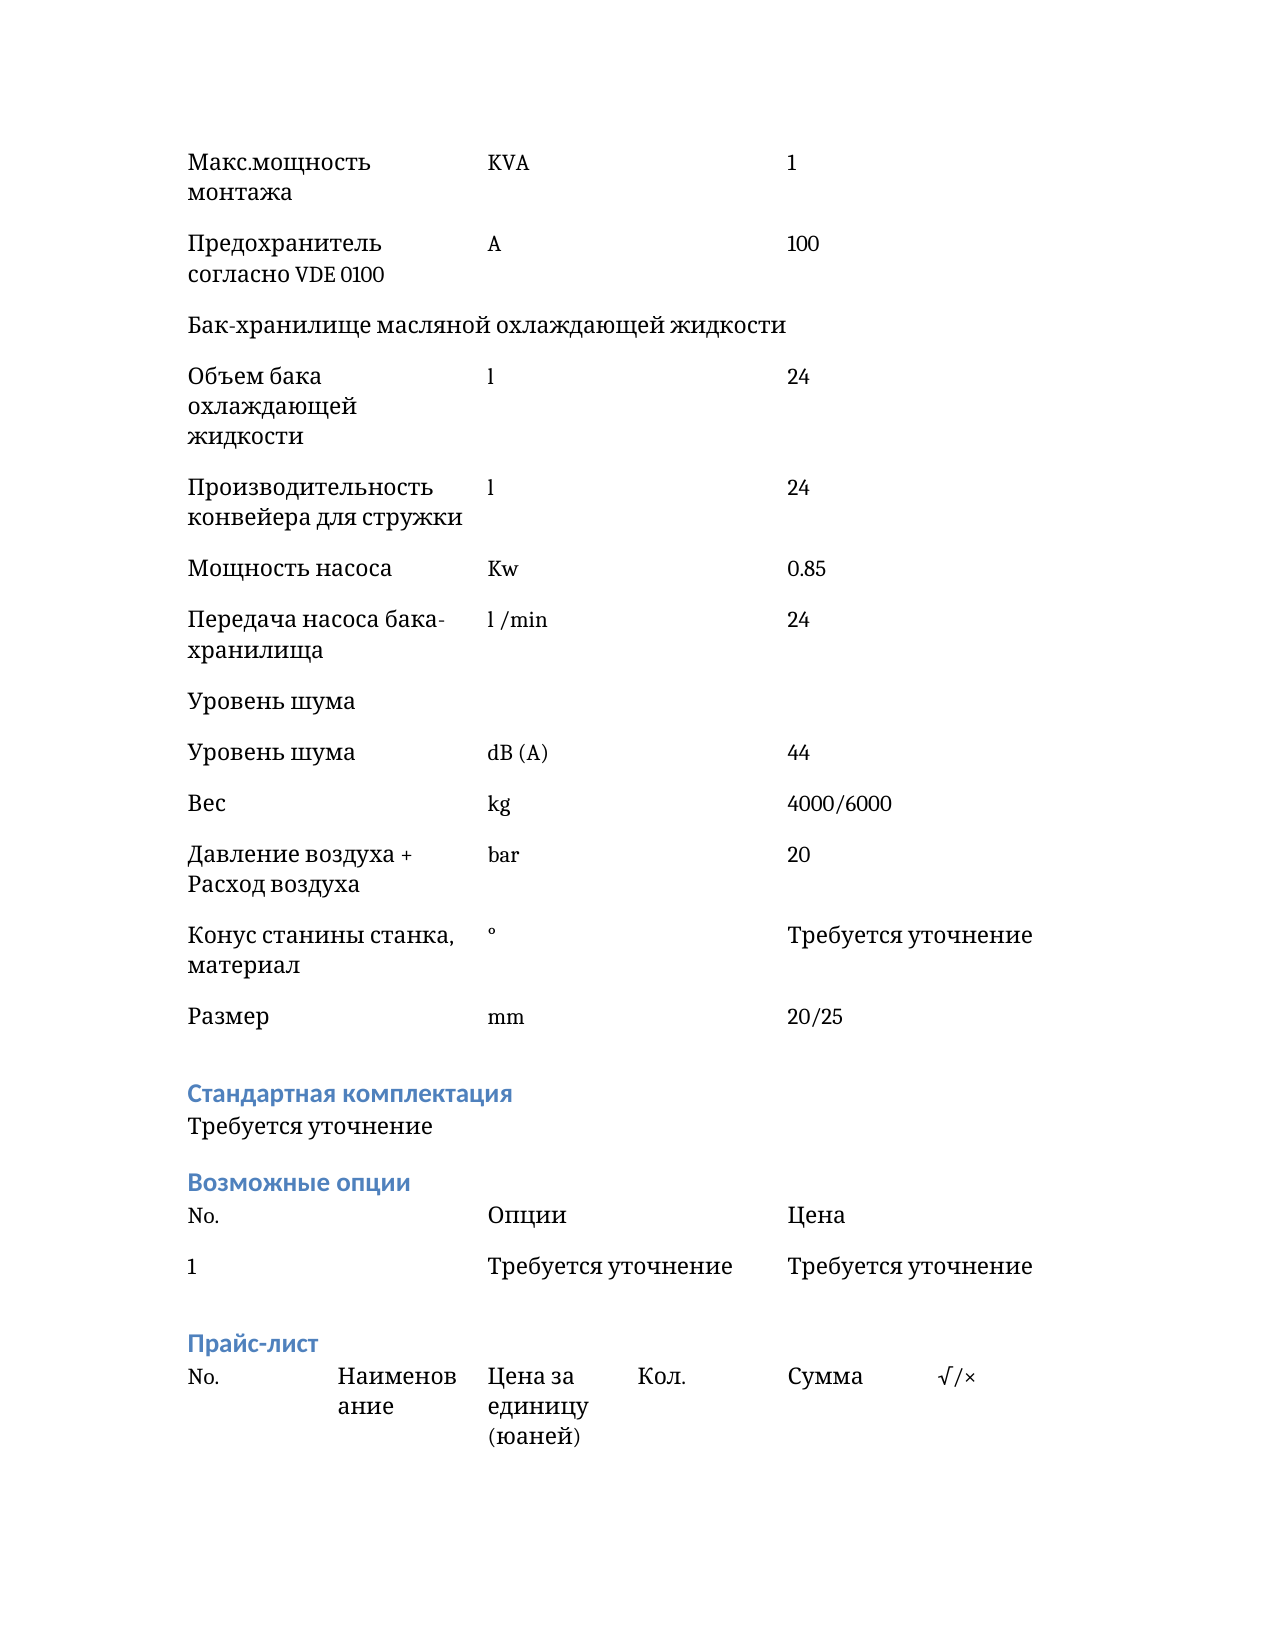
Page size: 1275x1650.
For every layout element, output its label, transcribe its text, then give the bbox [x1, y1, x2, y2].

table_cell Вес [176, 791, 476, 842]
table_cell Производительность конвейера для стружки [176, 475, 476, 556]
table_cell 24 [776, 475, 1076, 556]
table_cell Kw [476, 556, 776, 607]
subtitle Возможные опции [187, 1165, 1087, 1198]
table_cell 24 [776, 607, 1076, 688]
table_cell Объем бака охлаждающей жидкости [176, 364, 476, 475]
table_cell Требуется уточнение [476, 1254, 776, 1305]
table_cell 0.85 [776, 556, 1076, 607]
table_cell KVA [476, 150, 776, 231]
subtitle Стандартная комплектация [187, 1076, 1087, 1109]
table_cell Бак-хранилище масляной охлаждающей жидкости [176, 313, 1076, 363]
table_cell 20/25 [776, 1004, 1076, 1055]
table_cell Требуется уточнение [776, 1254, 1076, 1305]
table_cell l [476, 364, 776, 475]
table_cell Размер [176, 1004, 476, 1055]
table_cell dB (A) [476, 740, 776, 791]
table_cell l /min [476, 607, 776, 688]
table_cell ° [476, 923, 776, 1004]
table_cell mm [476, 1004, 776, 1055]
table_cell 1 [776, 150, 1076, 231]
table_cell kg [476, 791, 776, 842]
table_cell Макс.мощность монтажа [176, 150, 476, 231]
table_header Наименование [326, 1364, 476, 1475]
table_header No. [176, 1364, 326, 1475]
table_cell Уровень шума [176, 740, 476, 791]
subtitle Прайс-лист [187, 1326, 1087, 1359]
table_header Опции [476, 1203, 776, 1254]
table_cell Давление воздуха + Расход воздуха [176, 842, 476, 923]
table_header Цена [776, 1203, 1076, 1254]
table_header Сумма [776, 1364, 926, 1475]
table_cell 1 [176, 1254, 476, 1305]
table_header No. [176, 1203, 476, 1254]
table_header √/× [926, 1364, 1076, 1475]
table_cell Уровень шума [176, 689, 1076, 739]
table_cell 4000/6000 [776, 791, 1076, 842]
table_cell Требуется уточнение [776, 923, 1076, 1004]
table_cell 100 [776, 231, 1076, 312]
table_cell 20 [776, 842, 1076, 923]
table_cell 44 [776, 740, 1076, 791]
table_header Кол. [626, 1364, 776, 1475]
table_cell Передача насоса бака-хранилища [176, 607, 476, 688]
table_cell Мощность насоса [176, 556, 476, 607]
table_cell 24 [776, 364, 1076, 475]
table_cell Предохранитель согласно VDE 0100 [176, 231, 476, 312]
table_header Цена за единицу (юаней) [476, 1364, 626, 1475]
text Требуется уточнение [187, 1114, 1087, 1140]
table_cell l [476, 475, 776, 556]
table_cell bar [476, 842, 776, 923]
table_cell Конус станины станка, материал [176, 923, 476, 1004]
table_cell A [476, 231, 776, 312]
